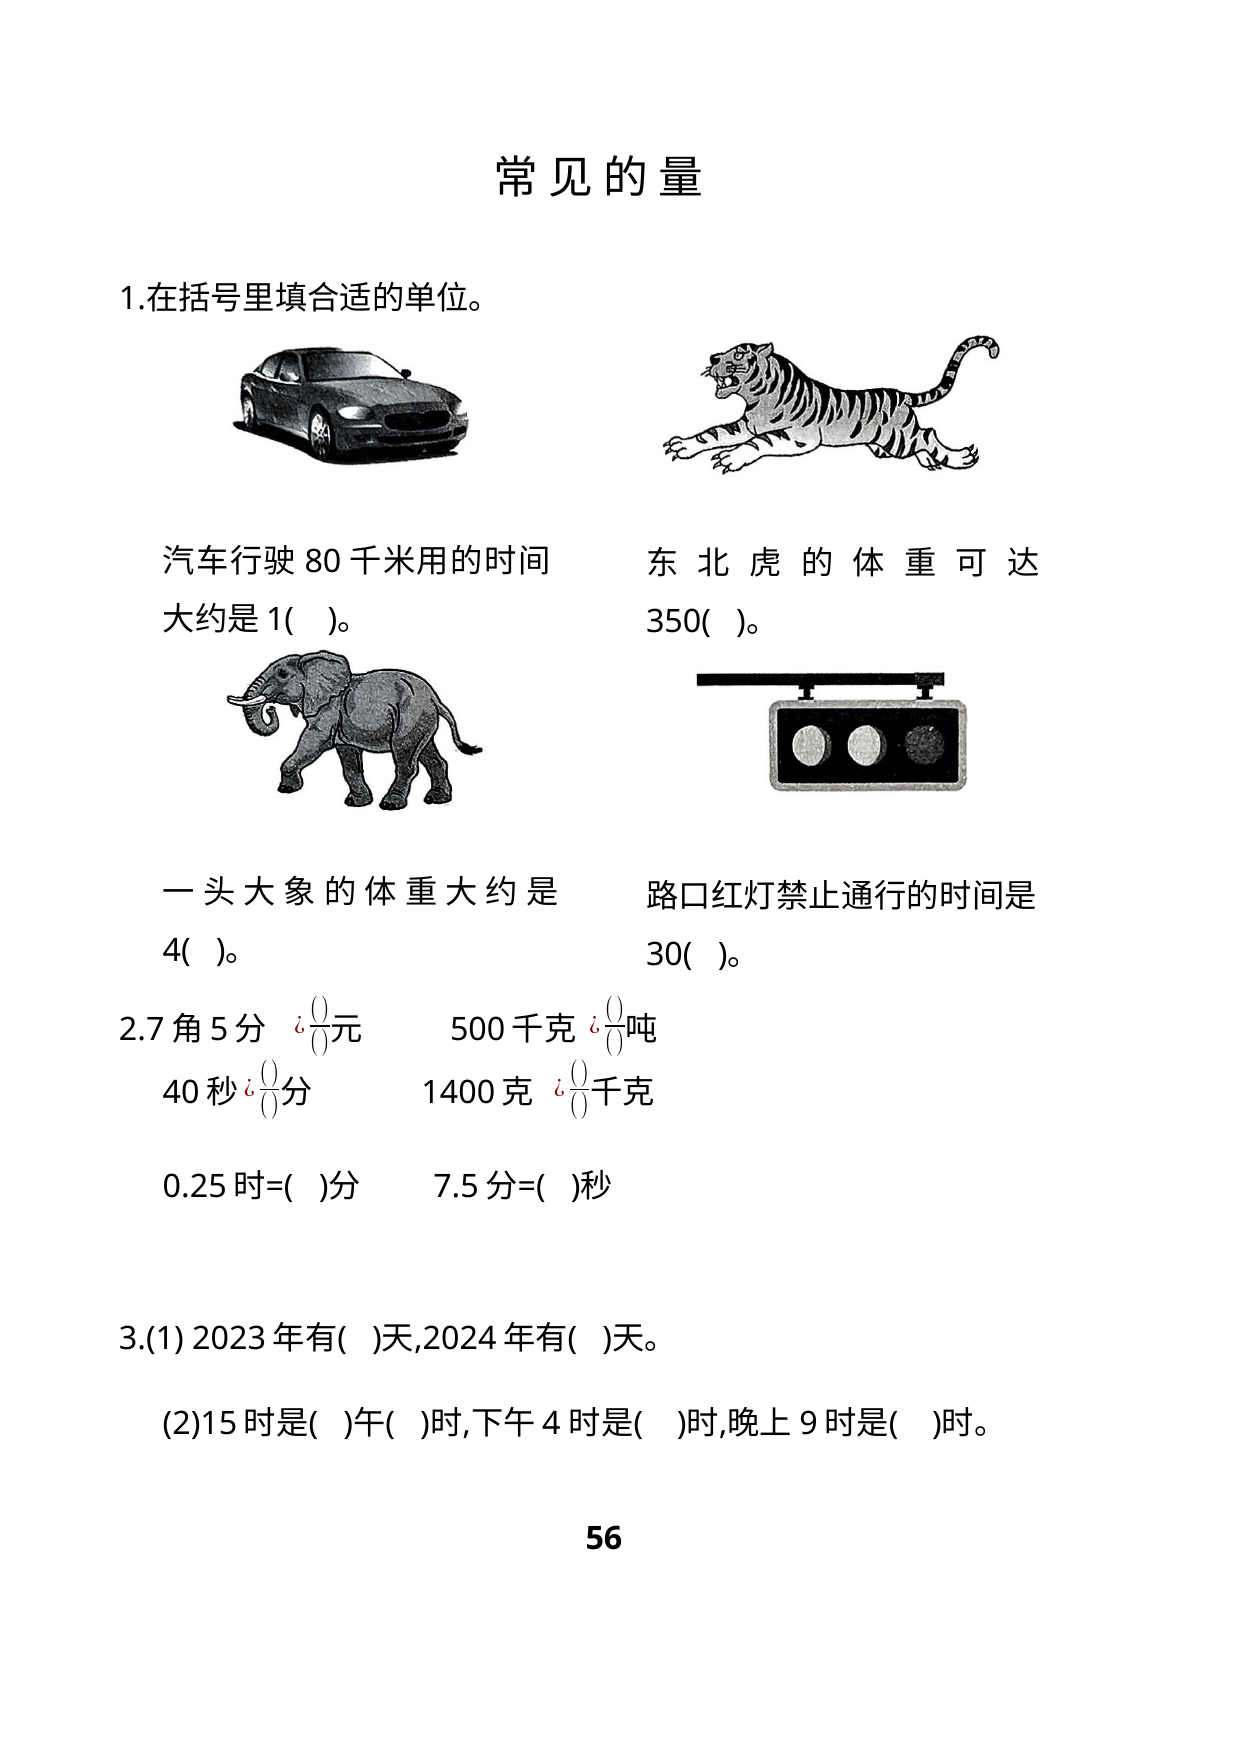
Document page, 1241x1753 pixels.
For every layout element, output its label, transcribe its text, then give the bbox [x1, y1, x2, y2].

text 常 见 的 量 [494, 142, 1121, 203]
text 一头大象的体重大约是4( )。 [162, 851, 559, 967]
picture [206, 636, 992, 820]
text 40秒 分 1400克 千克 [119, 1054, 1121, 1117]
text 3.(1) 2023年有( )天,2024年有( )天。 [119, 1297, 1121, 1355]
text 汽车行驶80千米用的时间大约是1( )。 [162, 519, 551, 636]
picture [214, 315, 1021, 486]
text 2.7角5分 元 500千克 吨 [119, 990, 1121, 1054]
text 1.在括号里填合适的单位。 [119, 257, 1121, 315]
text (2)15时是( )午( )时,下午4 时是( )时,晚上 9时是( )时。 [162, 1382, 1121, 1440]
text 56 [585, 1511, 1121, 1555]
text 0.25时=( )分 7.5分=( )秒 [119, 1144, 1121, 1203]
